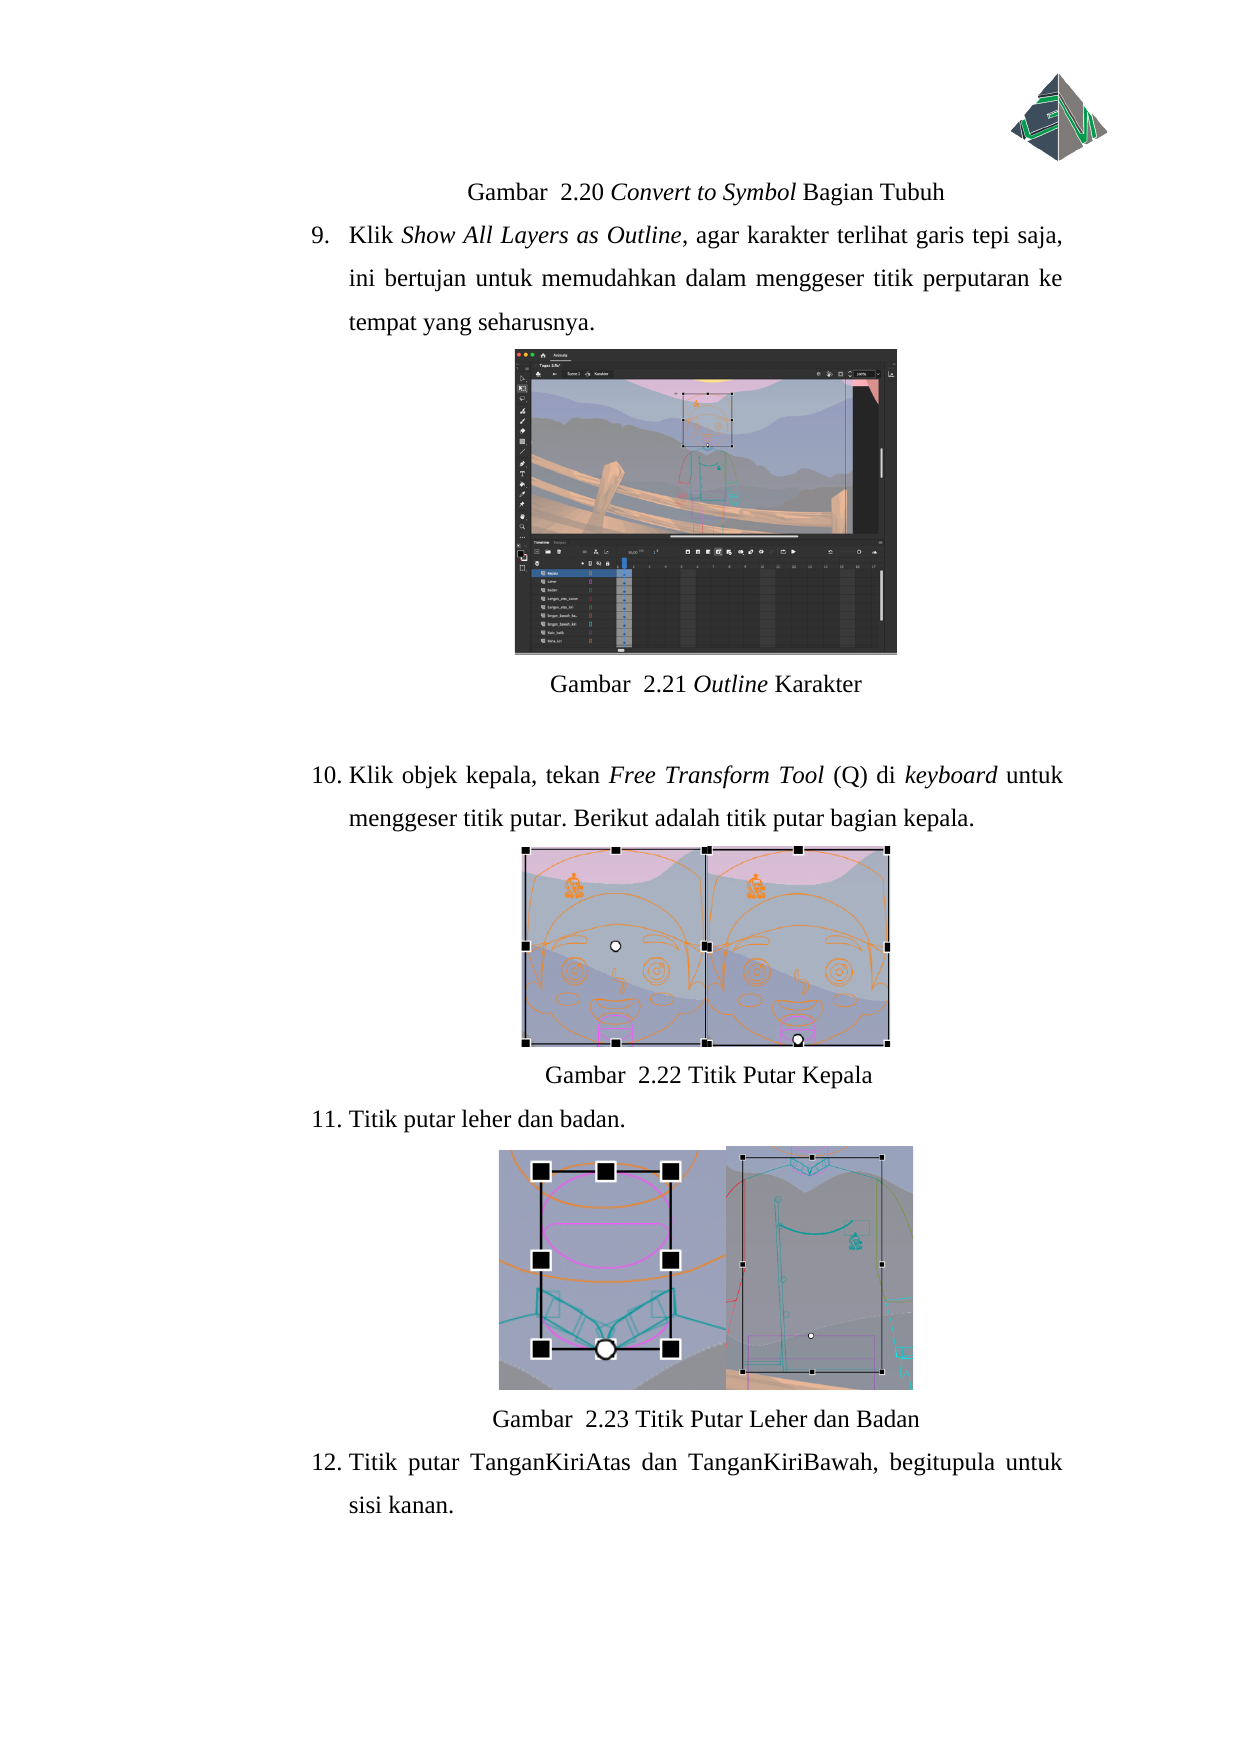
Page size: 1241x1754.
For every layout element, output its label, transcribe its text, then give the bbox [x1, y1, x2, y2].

picture [514, 349, 897, 655]
picture [498, 1146, 914, 1390]
list Titik putar leher dan badan. [311, 1104, 1063, 1132]
subtitle 2.23 Titik Putar Leher dan Badan [349, 1404, 1063, 1433]
list Titik putar TanganKiriAtas dan TanganKiriBawah, begitupula untuk sisi kanan. [311, 1447, 1063, 1519]
picture [1010, 73, 1108, 161]
subtitle 2.22 Titik Putar Kepala [354, 1061, 1063, 1089]
subtitle 2.20 Convert to Symbol Bagian Tubuh [349, 177, 1063, 206]
list Klik Show All Layers as Outline, agar karakter terlihat garis tepi saja, ini bertujan untuk memudahkan dalam menggeser titik perputaran ke tempat yang seharusnya. [311, 220, 1063, 335]
subtitle 2.21 Outline Karakter [349, 669, 1063, 698]
picture [521, 846, 891, 1047]
list Klik objek kepala, tekan Free Transform Tool (Q) di keyboard untuk menggeser titik putar. Berikut adalah titik putar bagian kepala.​ [311, 760, 1063, 832]
